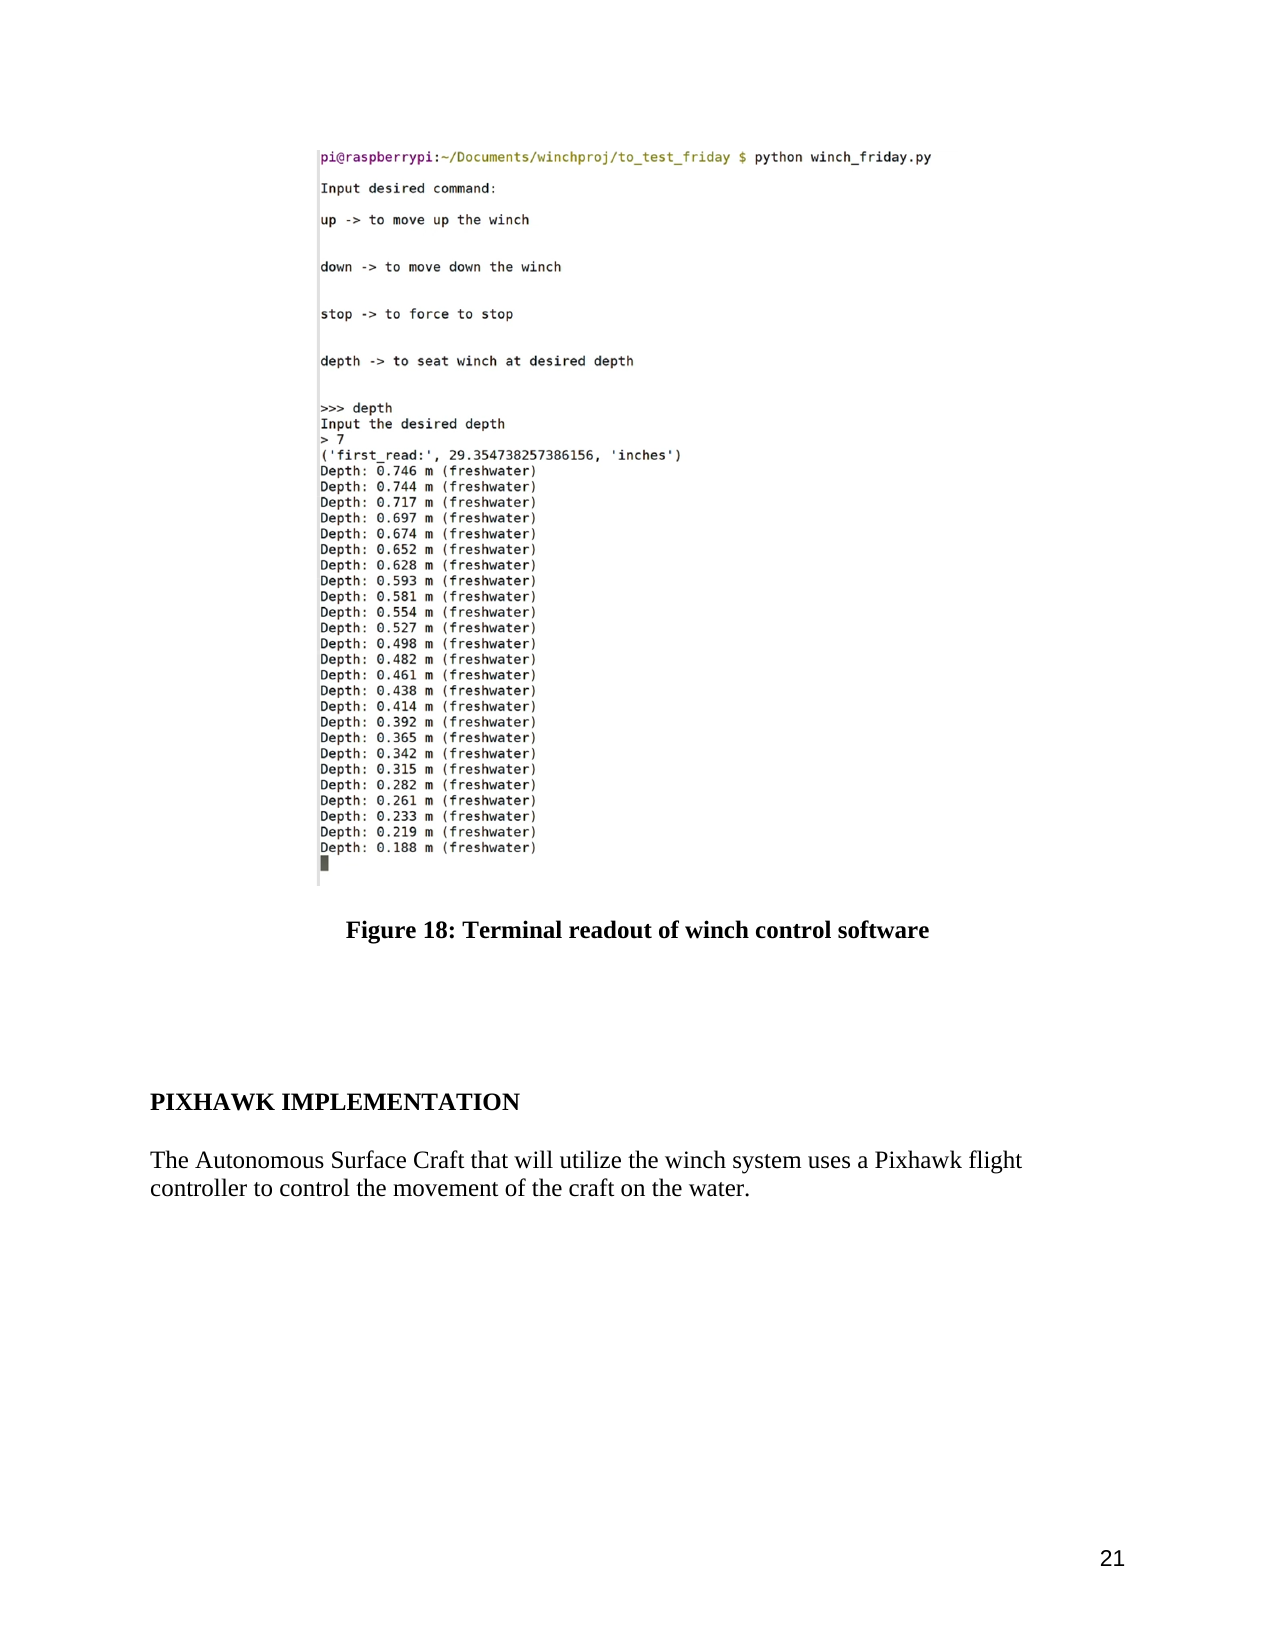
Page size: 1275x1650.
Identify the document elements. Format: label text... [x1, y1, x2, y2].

text The Autonomous Surface Craft that will utilize the winch system uses a Pixhawk flight controller to control the movement of the craft on the water. [150, 1145, 1125, 1202]
picture [316, 150, 959, 886]
text PIXHAWK IMPLEMENTATION [150, 1087, 1125, 1116]
text Figure 18: Terminal readout of winch control software [150, 915, 1125, 943]
